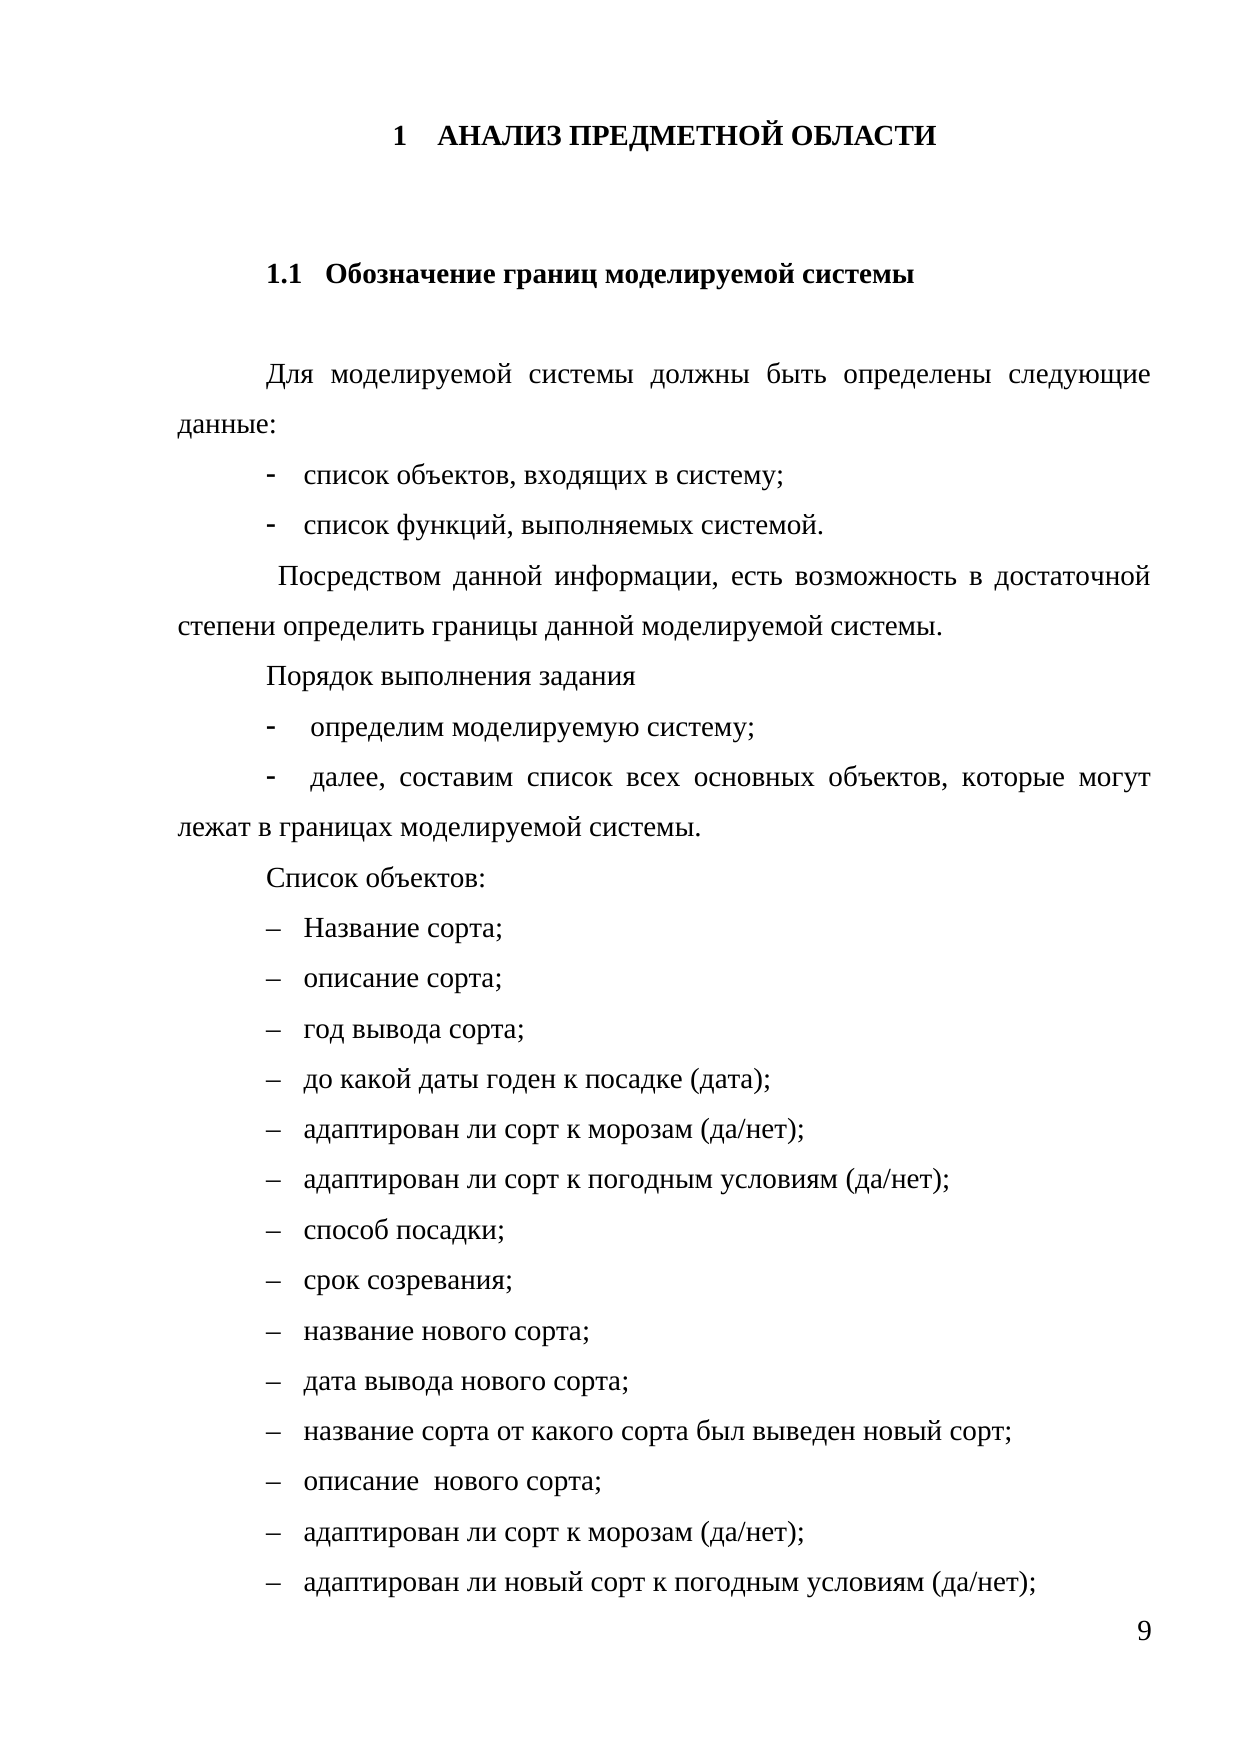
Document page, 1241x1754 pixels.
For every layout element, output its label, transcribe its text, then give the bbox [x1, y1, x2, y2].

list дата вывода нового сорта; [266, 1363, 1152, 1396]
list срок созревания; [266, 1262, 1152, 1296]
list адаптирован ли сорт к морозам (да/нет); [266, 1514, 1152, 1547]
list Название сорта; [266, 910, 1152, 944]
text Список объектов: [177, 860, 1152, 893]
list список функций, выполняемых системой. [266, 507, 1152, 541]
list описание нового сорта; [266, 1463, 1152, 1497]
list способ посадки; [266, 1212, 1152, 1246]
subtitle Обозначение границ моделируемой системы [266, 256, 1152, 289]
list адаптирован ли сорт к погодным условиям (да/нет); [266, 1162, 1152, 1195]
list год вывода сорта; [266, 1011, 1152, 1044]
list до какой даты годен к посадке (дата); [266, 1061, 1152, 1094]
list определим моделируемую систему; [177, 709, 1152, 742]
list название сорта от какого сорта был выведен новый сорт; [266, 1413, 1152, 1447]
list название нового сорта; [266, 1313, 1152, 1346]
subtitle АНАЛИЗ ПРЕДМЕТНОЙ ОБЛАСТИ [177, 118, 1152, 152]
list список объектов, входящих в систему; [266, 457, 1152, 491]
text Для моделируемой системы должны быть определены следующие данные: [177, 356, 1152, 440]
list описание сорта; [266, 960, 1152, 994]
text Порядок выполнения задания [177, 658, 1152, 692]
list адаптирован ли сорт к морозам (да/нет); [266, 1111, 1152, 1145]
list адаптирован ли новый сорт к погодным условиям (да/нет); [266, 1564, 1152, 1598]
text Посредством данной информации, есть возможность в достаточной степени определить границы данной моделируемой системы. [177, 558, 1152, 642]
list далее, составим список всех основных объектов, которые могут лежат в границах моделируемой системы. [177, 759, 1152, 843]
